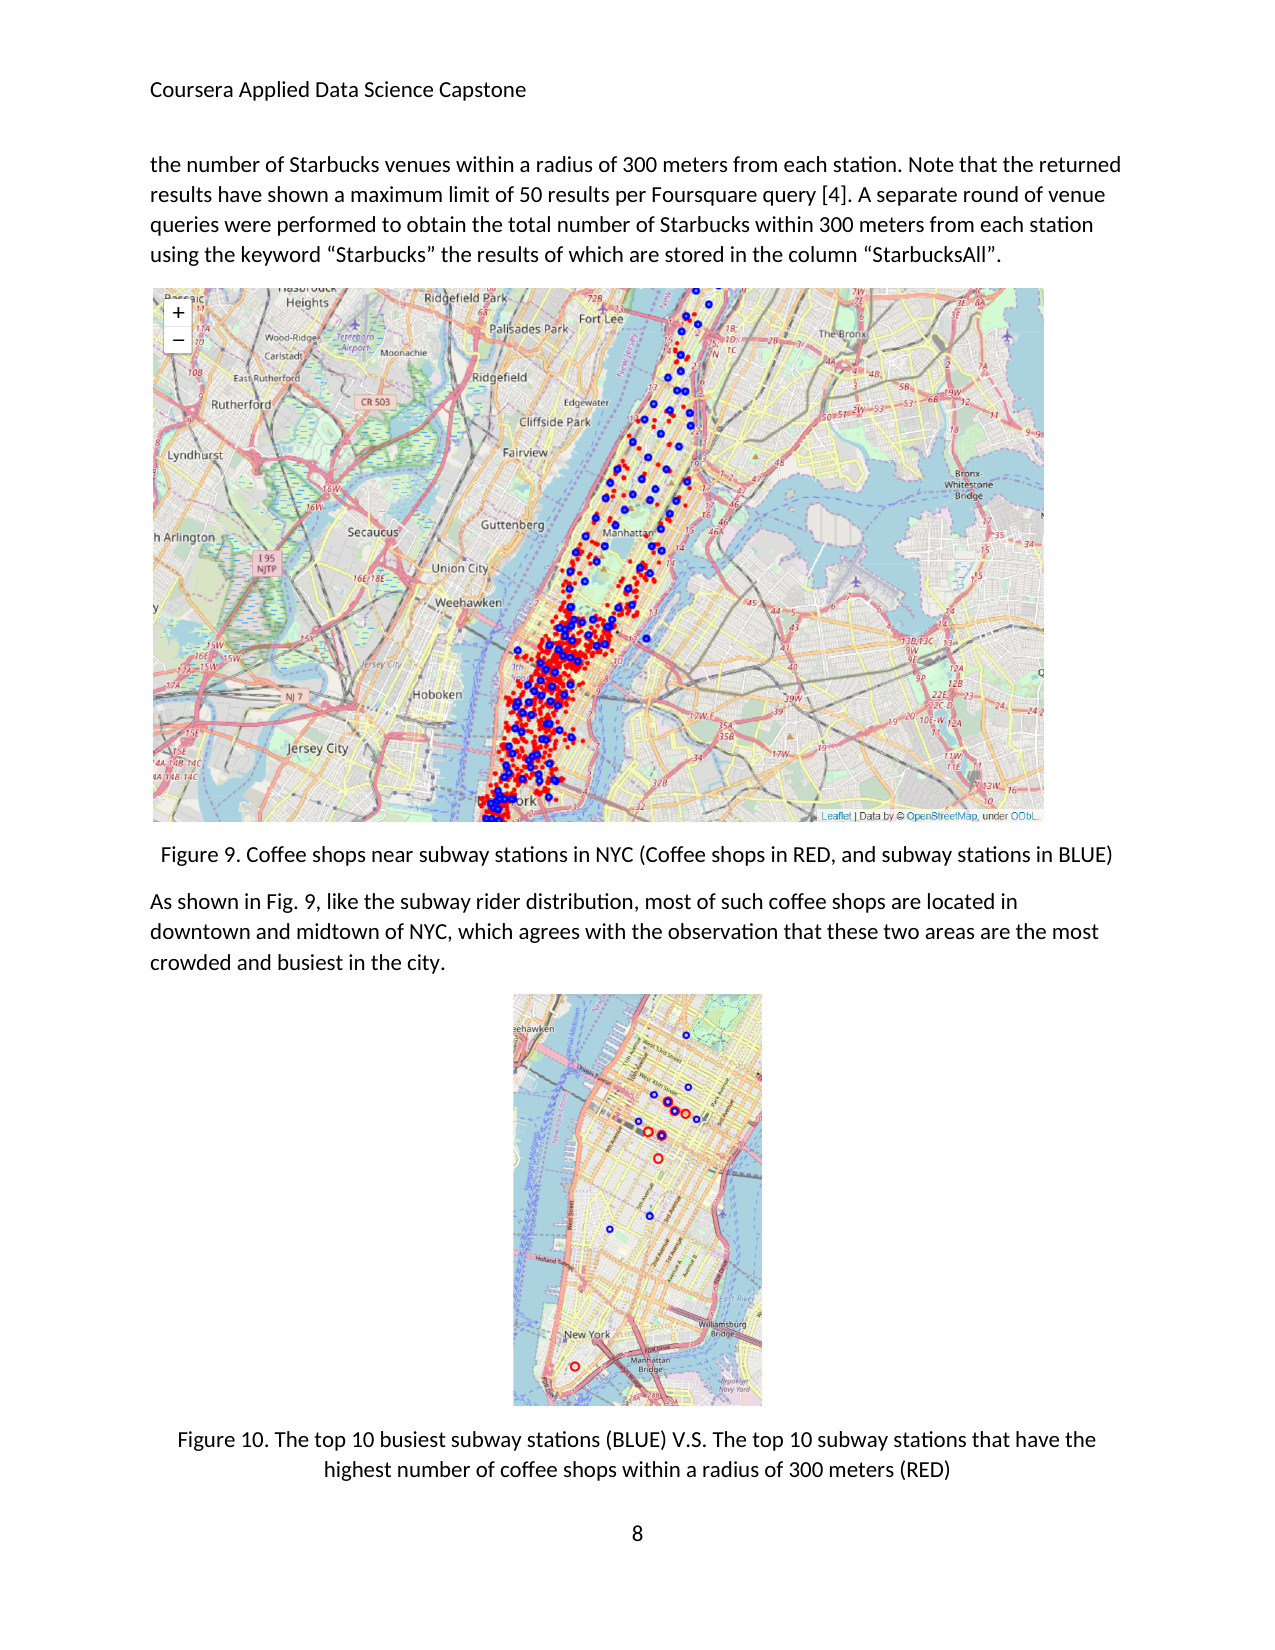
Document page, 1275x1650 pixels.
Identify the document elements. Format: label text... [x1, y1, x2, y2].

text Figure 10. The top 10 busiest subway stations (BLUE) V.S. The top 10 subway stations that have the highest number of coffee shops within a radius of 300 meters (RED) [150, 1425, 1125, 1483]
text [150, 150, 1125, 269]
text As shown in Fig. 9, like the subway rider distribution, most of such coffee shops are located in downtown and midtown of NYC, which agrees with the observation that these two areas are the most crowded and busiest in the city. [150, 887, 1125, 976]
text Figure 9. Coffee shops near subway stations in NYC (Coffee shops in RED, and subway stations in BLUE) [150, 840, 1125, 868]
picture [150, 287, 1048, 822]
picture [513, 994, 762, 1406]
